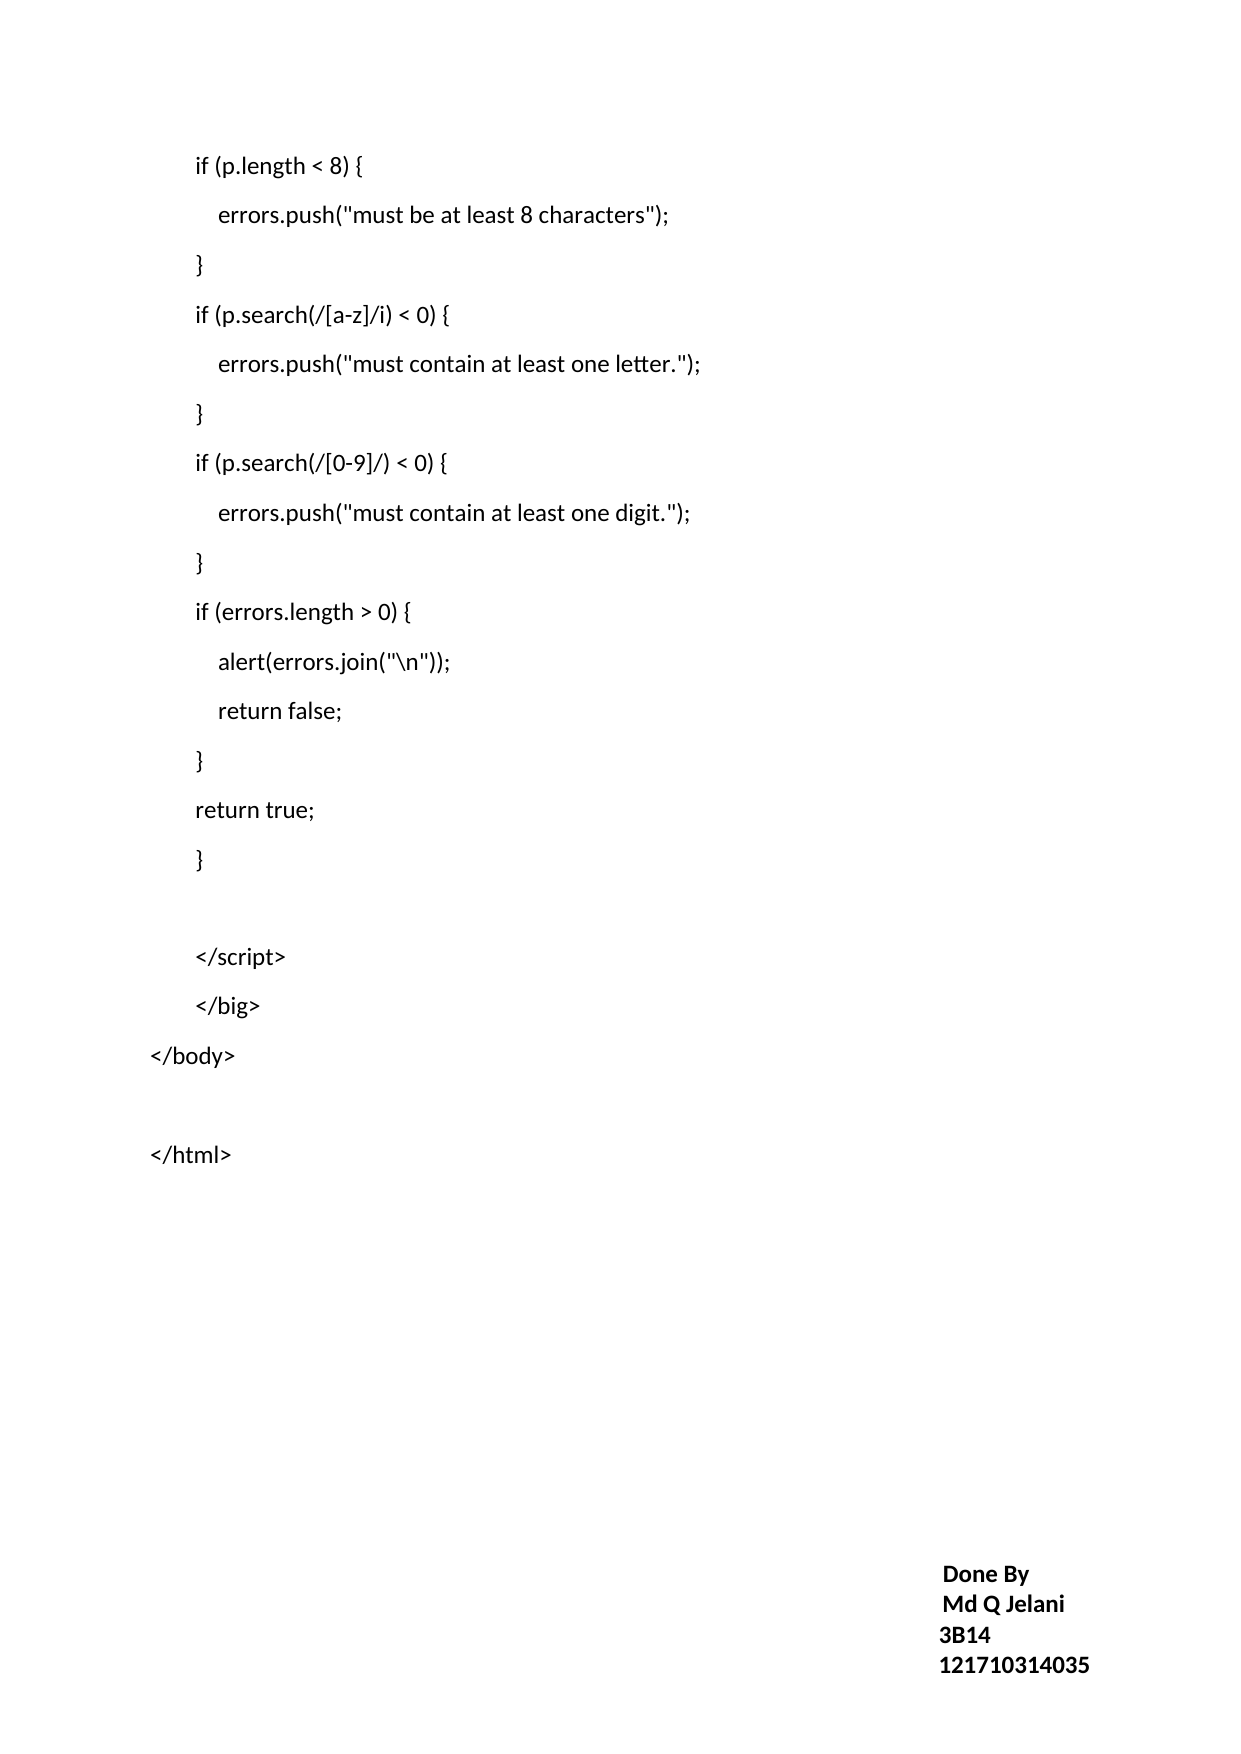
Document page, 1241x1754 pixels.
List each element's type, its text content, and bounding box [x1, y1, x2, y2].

text return true; [150, 794, 1090, 825]
text errors.push("must be at least 8 characters"); [150, 199, 1090, 230]
text } [150, 398, 1090, 428]
text if (p.search(/[0-9]/) < 0) { [150, 447, 1090, 478]
text errors.push("must contain at least one letter."); [150, 348, 1090, 379]
text </script> [150, 941, 1090, 971]
text if (p.length < 8) { [150, 150, 1090, 181]
text </big> [150, 990, 1090, 1021]
text if (errors.length > 0) { [150, 596, 1090, 627]
text return false; [150, 695, 1090, 726]
text } [150, 844, 1090, 875]
text if (p.search(/[a-z]/i) < 0) { [150, 299, 1090, 329]
text } [150, 745, 1090, 776]
text </html> [150, 1139, 1090, 1169]
text errors.push("must contain at least one digit."); [150, 497, 1090, 528]
text </body> [150, 1040, 1090, 1070]
text } [150, 547, 1090, 577]
text alert(errors.join("\n")); [150, 646, 1090, 676]
text } [150, 249, 1090, 280]
